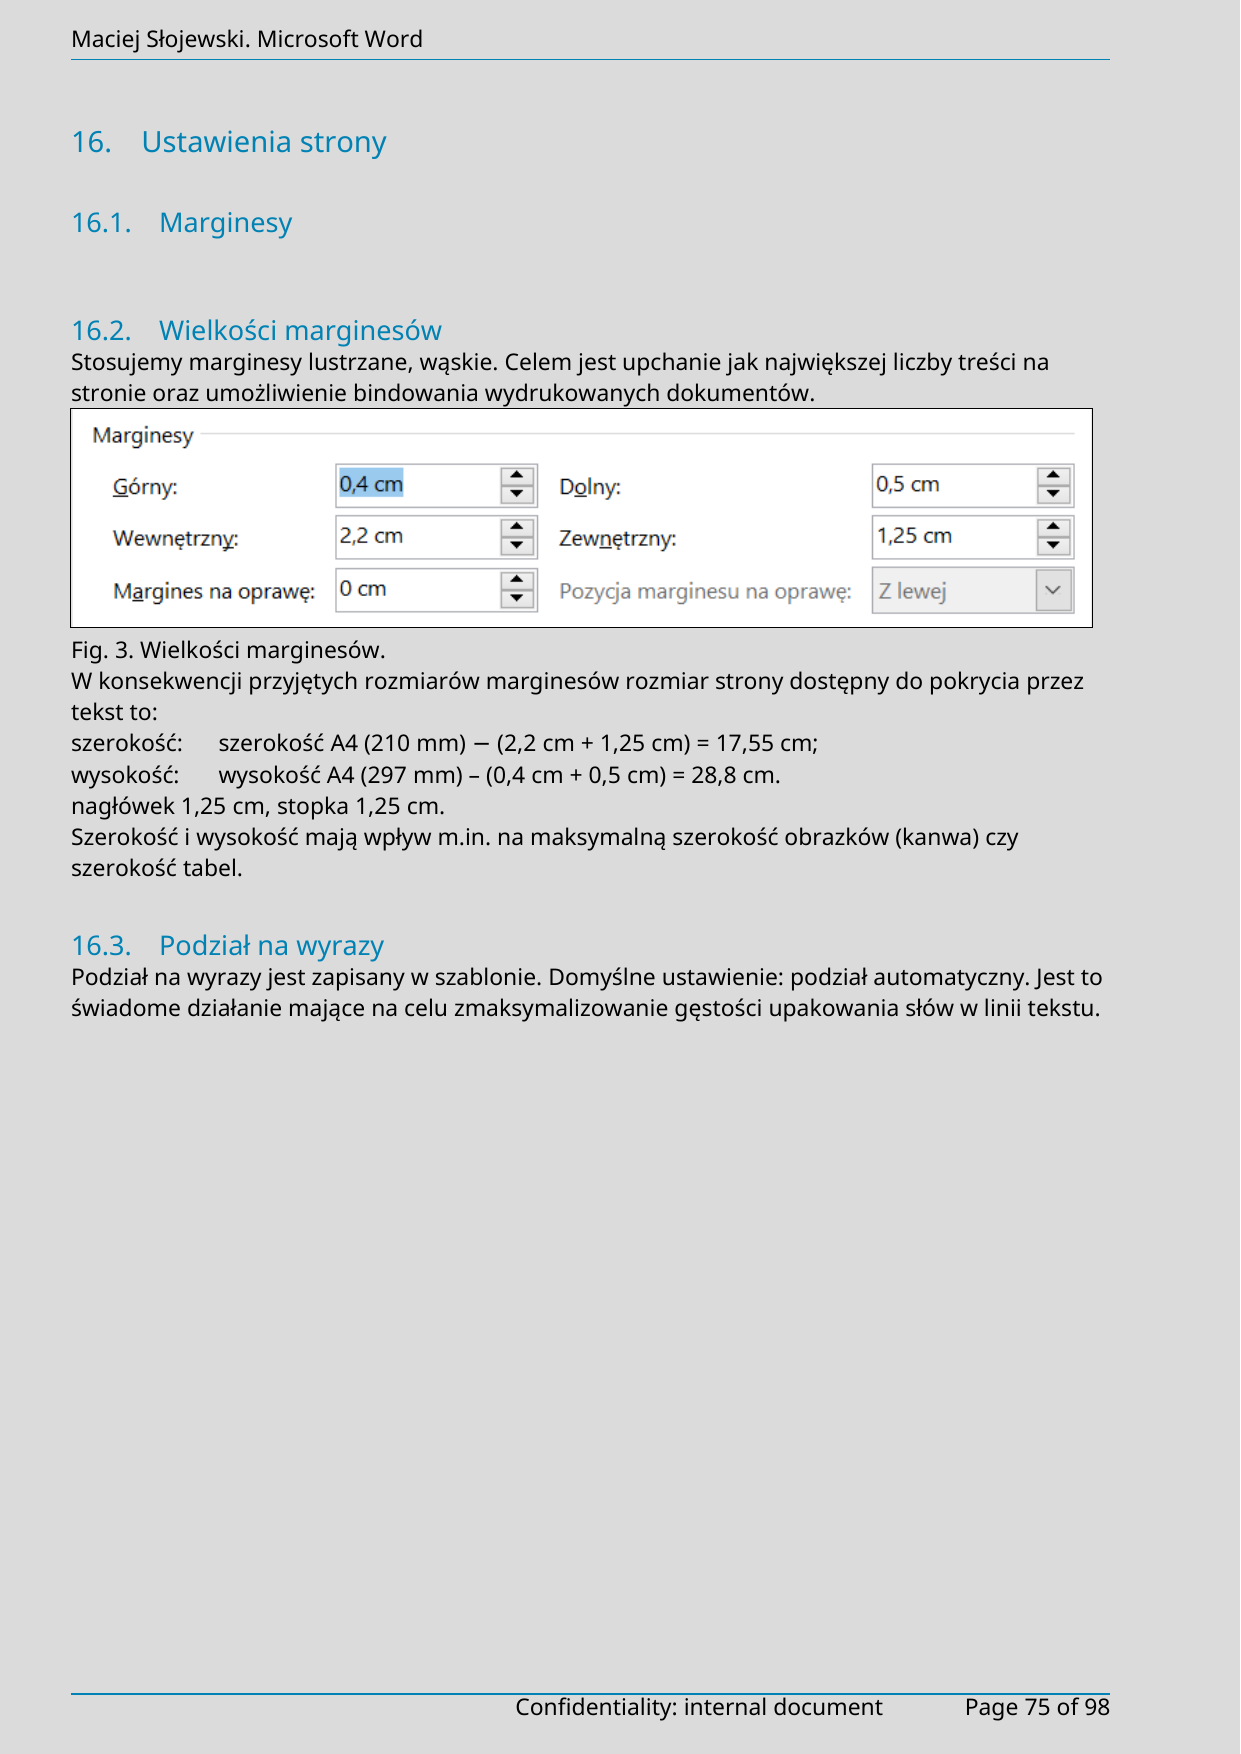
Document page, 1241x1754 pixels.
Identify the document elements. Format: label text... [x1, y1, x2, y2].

subtitle Ustawienia strony [71, 121, 1110, 161]
text Stosujemy marginesy lustrzane, wąskie. Celem jest upchanie jak największej liczby treści na stronie oraz umożliwienie bindowania wydrukowanych dokumentów. [71, 346, 1110, 408]
text Podział na wyrazy jest zapisany w szablonie. Domyślne ustawienie: podział automatyczny. Jest to świadome działanie mające na celu zmaksymalizowanie gęstości upakowania słów w linii tekstu. [71, 961, 1110, 1023]
text Szerokość i wysokość mają wpływ m.in. na maksymalną szerokość obrazków (kanwa) czy szerokość tabel. [71, 821, 1110, 884]
text nagłówek 1,25 cm, stopka 1,25 cm. [71, 790, 1110, 821]
text W konsekwencji przyjętych rozmiarów marginesów rozmiar strony dostępny do pokrycia przez tekst to: [71, 665, 1110, 727]
subtitle Podział na wyrazy [71, 934, 1110, 961]
text szerokość: szerokość A4 (210 mm) − (2,2 cm + 1,25 cm) = 17,55 cm; [71, 727, 1110, 759]
subtitle Wielkości marginesów [71, 319, 1110, 346]
text Fig. 3. Wielkości marginesów. [71, 634, 1110, 665]
subtitle Marginesy [71, 211, 1110, 238]
text wysokość: wysokość A4 (297 mm) – (0,4 cm + 0,5 cm) = 28,8 cm. [71, 759, 1110, 790]
picture [71, 409, 1092, 627]
